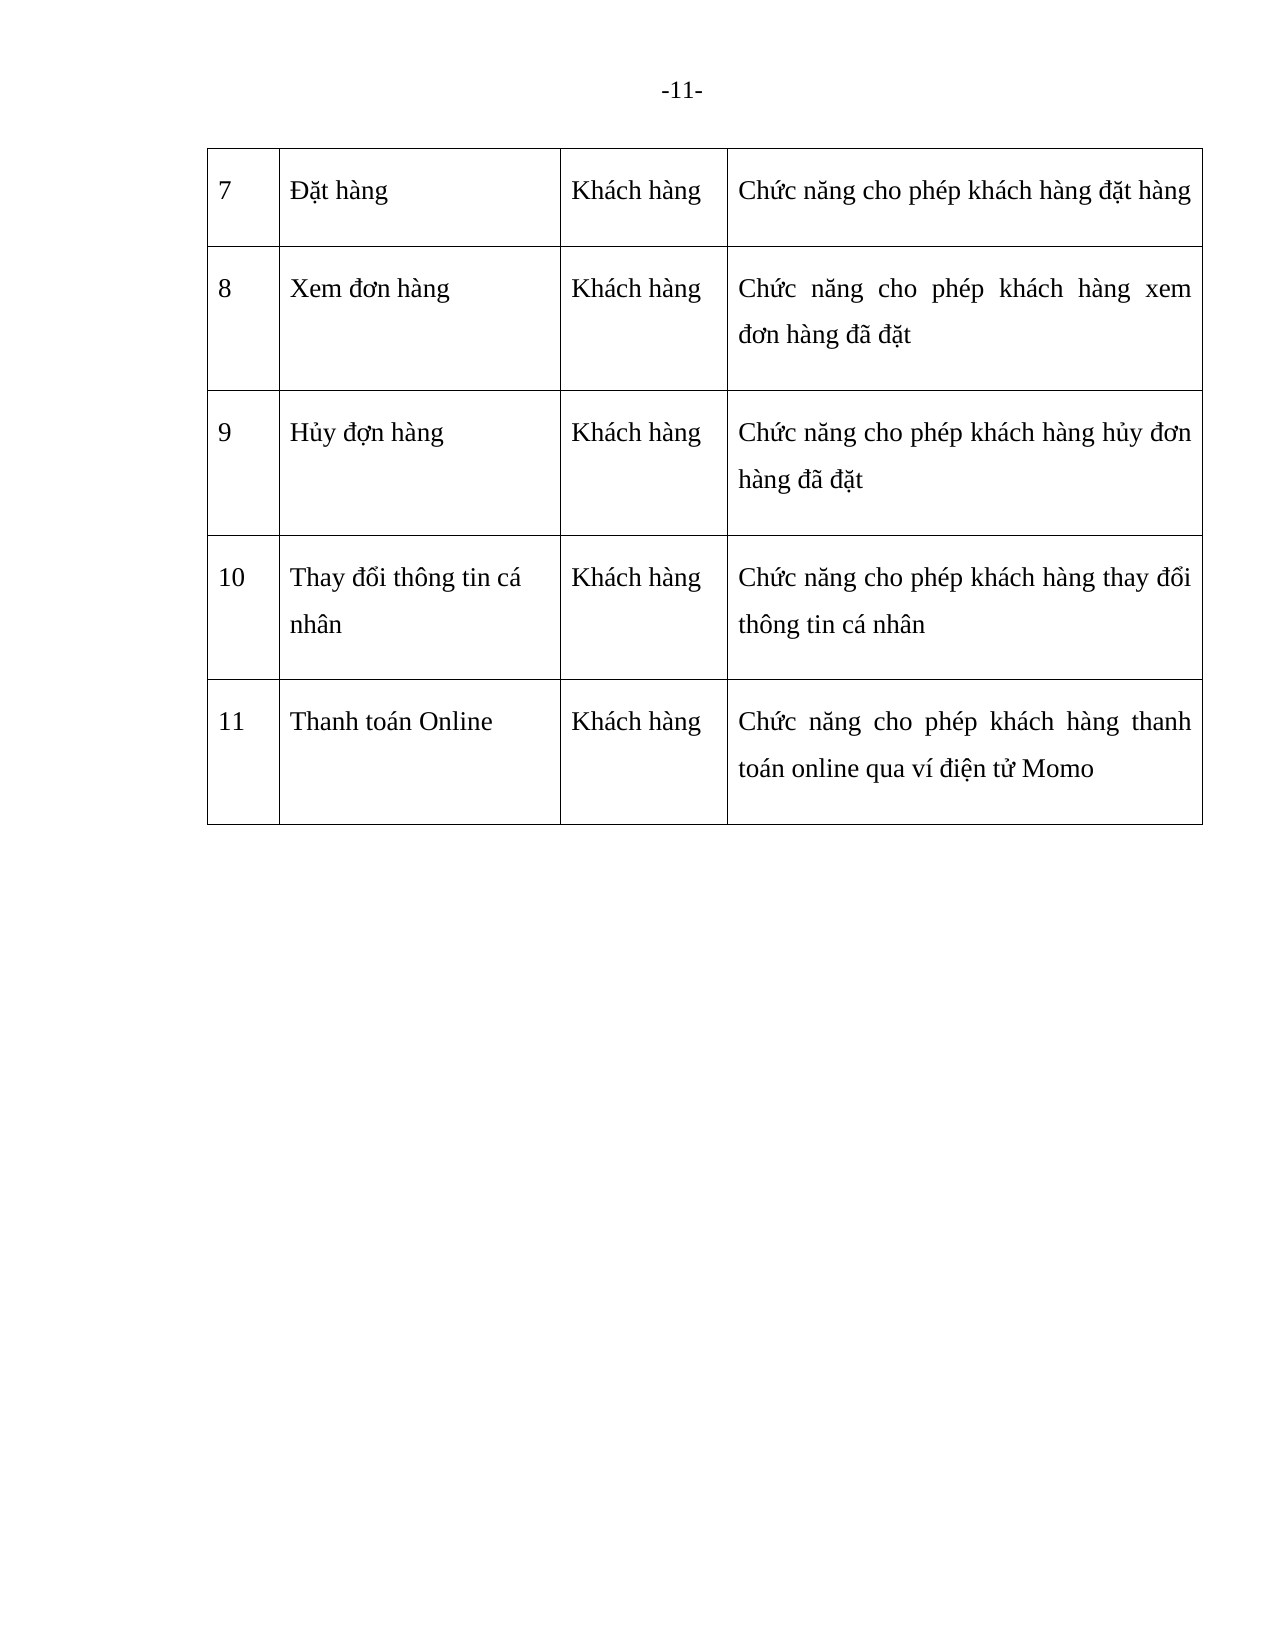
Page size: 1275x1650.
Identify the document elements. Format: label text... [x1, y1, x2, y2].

table_cell Thay đổi thông tin cá nhân [280, 536, 560, 679]
table_cell 8 [208, 247, 279, 390]
table_cell Chức năng cho phép khách hàng hủy đơn hàng đã đặt [728, 391, 1202, 535]
table_cell Khách hàng [561, 536, 727, 679]
table_cell Khách hàng [561, 247, 727, 390]
table_cell 11 [208, 680, 279, 824]
table_cell Thanh toán Online [280, 680, 560, 824]
table_cell Chức năng cho phép khách hàng thay đổi thông tin cá nhân [728, 536, 1202, 679]
table_cell Hủy đợn hàng [280, 391, 560, 535]
table_cell 10 [208, 536, 279, 679]
table_cell Chức năng cho phép khách hàng đặt hàng [728, 149, 1202, 246]
table_cell 7 [208, 149, 279, 246]
table_cell Xem đơn hàng [280, 247, 560, 390]
table_cell Đặt hàng [280, 149, 560, 246]
table_cell Khách hàng [561, 680, 727, 824]
table_cell Chức năng cho phép khách hàng thanh toán online qua ví điện tử Momo [728, 680, 1202, 824]
table_cell Khách hàng [561, 391, 727, 535]
table_cell 9 [208, 391, 279, 535]
table_cell Chức năng cho phép khách hàng xem đơn hàng đã đặt [728, 247, 1202, 390]
table_cell Khách hàng [561, 149, 727, 246]
